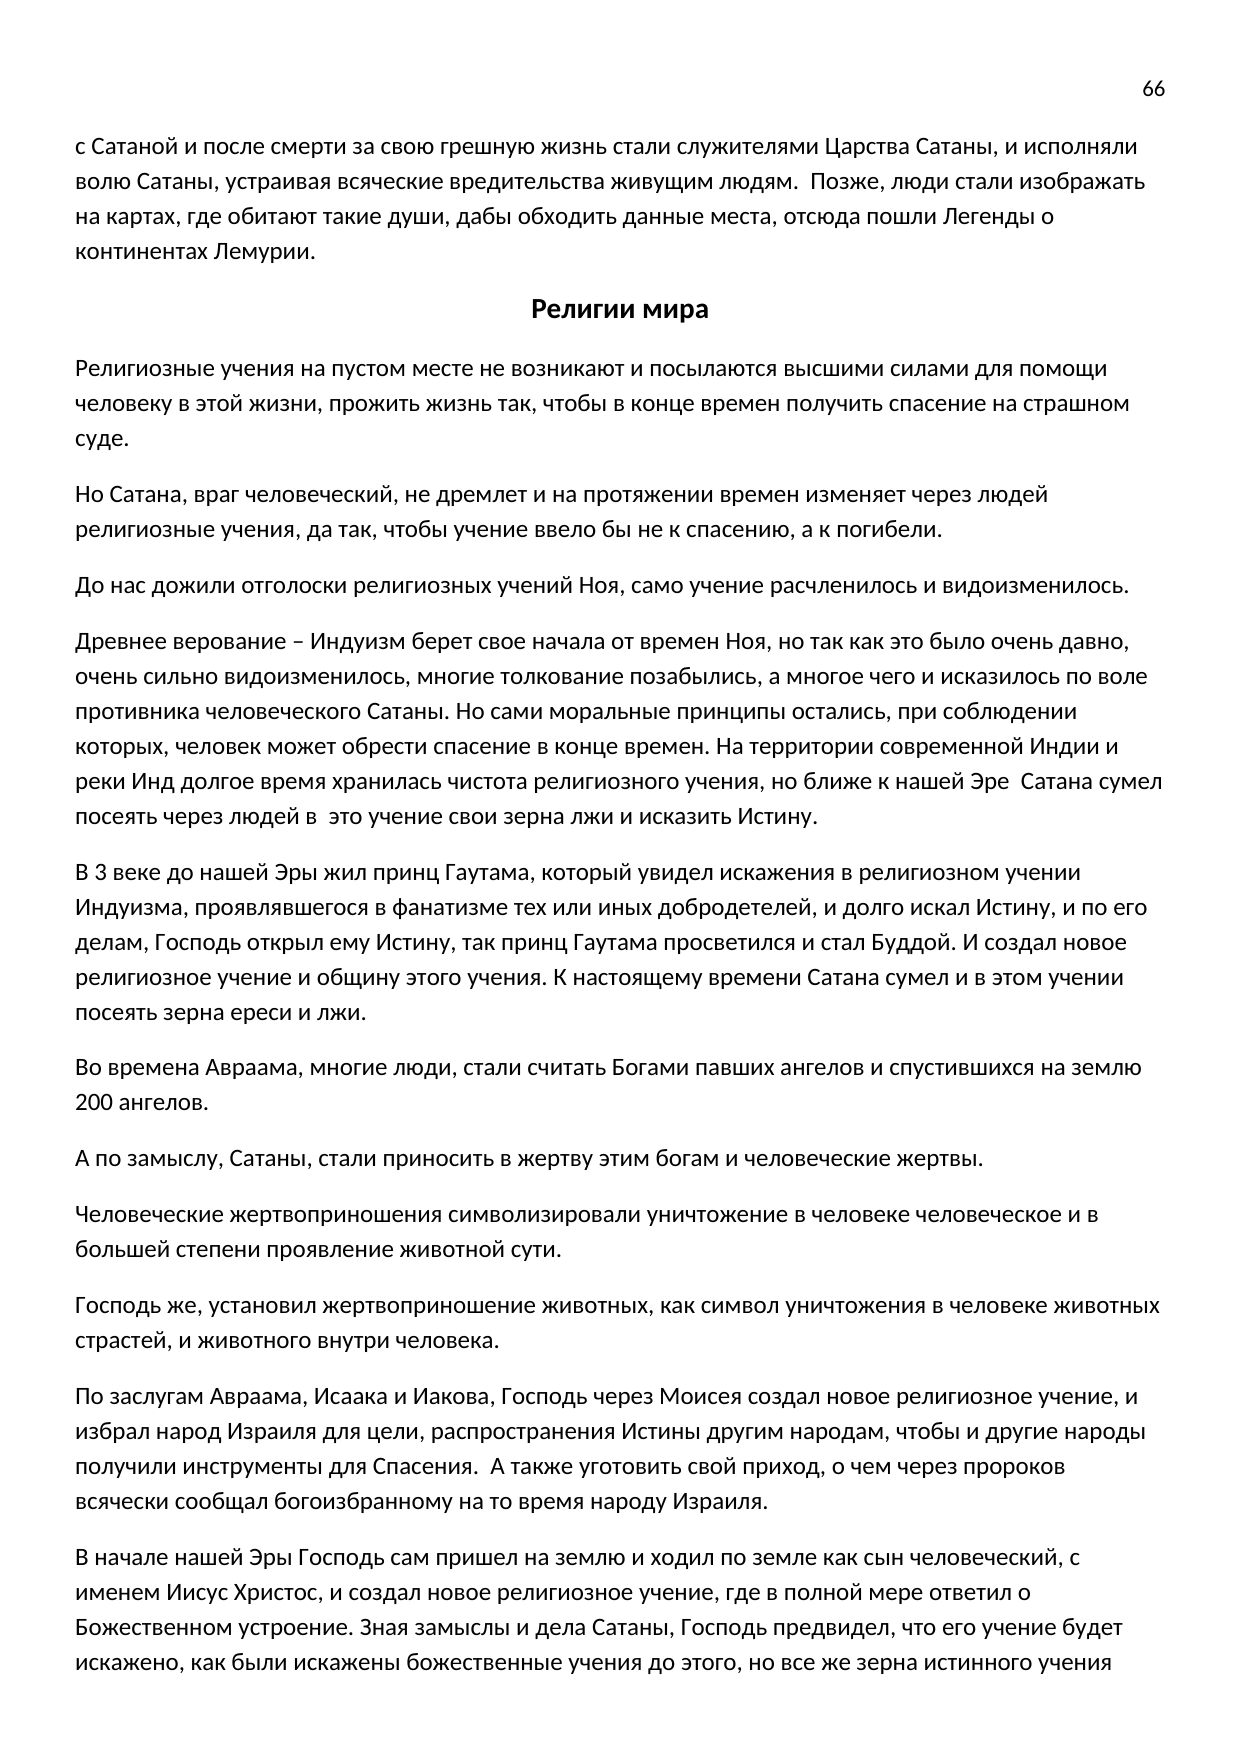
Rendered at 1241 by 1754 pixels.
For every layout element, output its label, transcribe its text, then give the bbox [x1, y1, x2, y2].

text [75, 1541, 1165, 1676]
text А по замыслу, Сатаны, стали приносить в жертву этим богам и человеческие жертвы. [75, 1142, 1165, 1173]
text Человеческие жертвоприношения символизировали уничтожение в человеке человеческое и в большей степени проявление животной сути. [75, 1198, 1165, 1264]
text В 3 веке до нашей Эры жил принц Гаутама, который увидел искажения в религиозном учении Индуизма, проявлявшегося в фанатизме тех или иных добродетелей, и долго искал Истину, и по его делам, Господь открыл ему Истину, так принц Гаутама просветился и стал Буддой. И создал новое религиозное учение и общину этого учения. К настоящему времени Сатана сумел и в этом учении посеять зерна ереси и лжи. [75, 856, 1165, 1026]
text Господь же, установил жертвоприношение животных, как символ уничтожения в человеке животных страстей, и животного внутри человека. [75, 1289, 1165, 1354]
text Во времена Авраама, многие люди, стали считать Богами павших ангелов и спустившихся на землю 200 ангелов. [75, 1052, 1165, 1117]
text Религии мира [75, 291, 1165, 326]
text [75, 130, 1165, 265]
text По заслугам Авраама, Исаака и Иакова, Господь через Моисея создал новое религиозное учение, и избрал народ Израиля для цели, распространения Истины другим народам, чтобы и другие народы получили инструменты для Спасения. А также уготовить свой приход, о чем через пророков всячески сообщал богоизбранному на то время народу Израиля. [75, 1380, 1165, 1515]
text До нас дожили отголоски религиозных учений Ноя, само учение расчленилось и видоизменилось. [75, 569, 1165, 599]
text Религиозные учения на пустом месте не возникают и посылаются высшими силами для помощи человеку в этой жизни, прожить жизнь так, чтобы в конце времен получить спасение на страшном суде. [75, 352, 1165, 453]
text Древнее верование – Индуизм берет свое начала от времен Ноя, но так как это было очень давно, очень сильно видоизменилось, многие толкование позабылись, а многое чего и исказилось по воле противника человеческого Сатаны. Но сами моральные принципы остались, при соблюдении которых, человек может обрести спасение в конце времен. На территории современной Индии и реки Инд долгое время хранилась чистота религиозного учения, но ближе к нашей Эре Сатана сумел посеять через людей в это учение свои зерна лжи и исказить Истину. [75, 625, 1165, 830]
text Но Сатана, враг человеческий, не дремлет и на протяжении времен изменяет через людей религиозные учения, да так, чтобы учение ввело бы не к спасению, а к погибели. [75, 478, 1165, 544]
